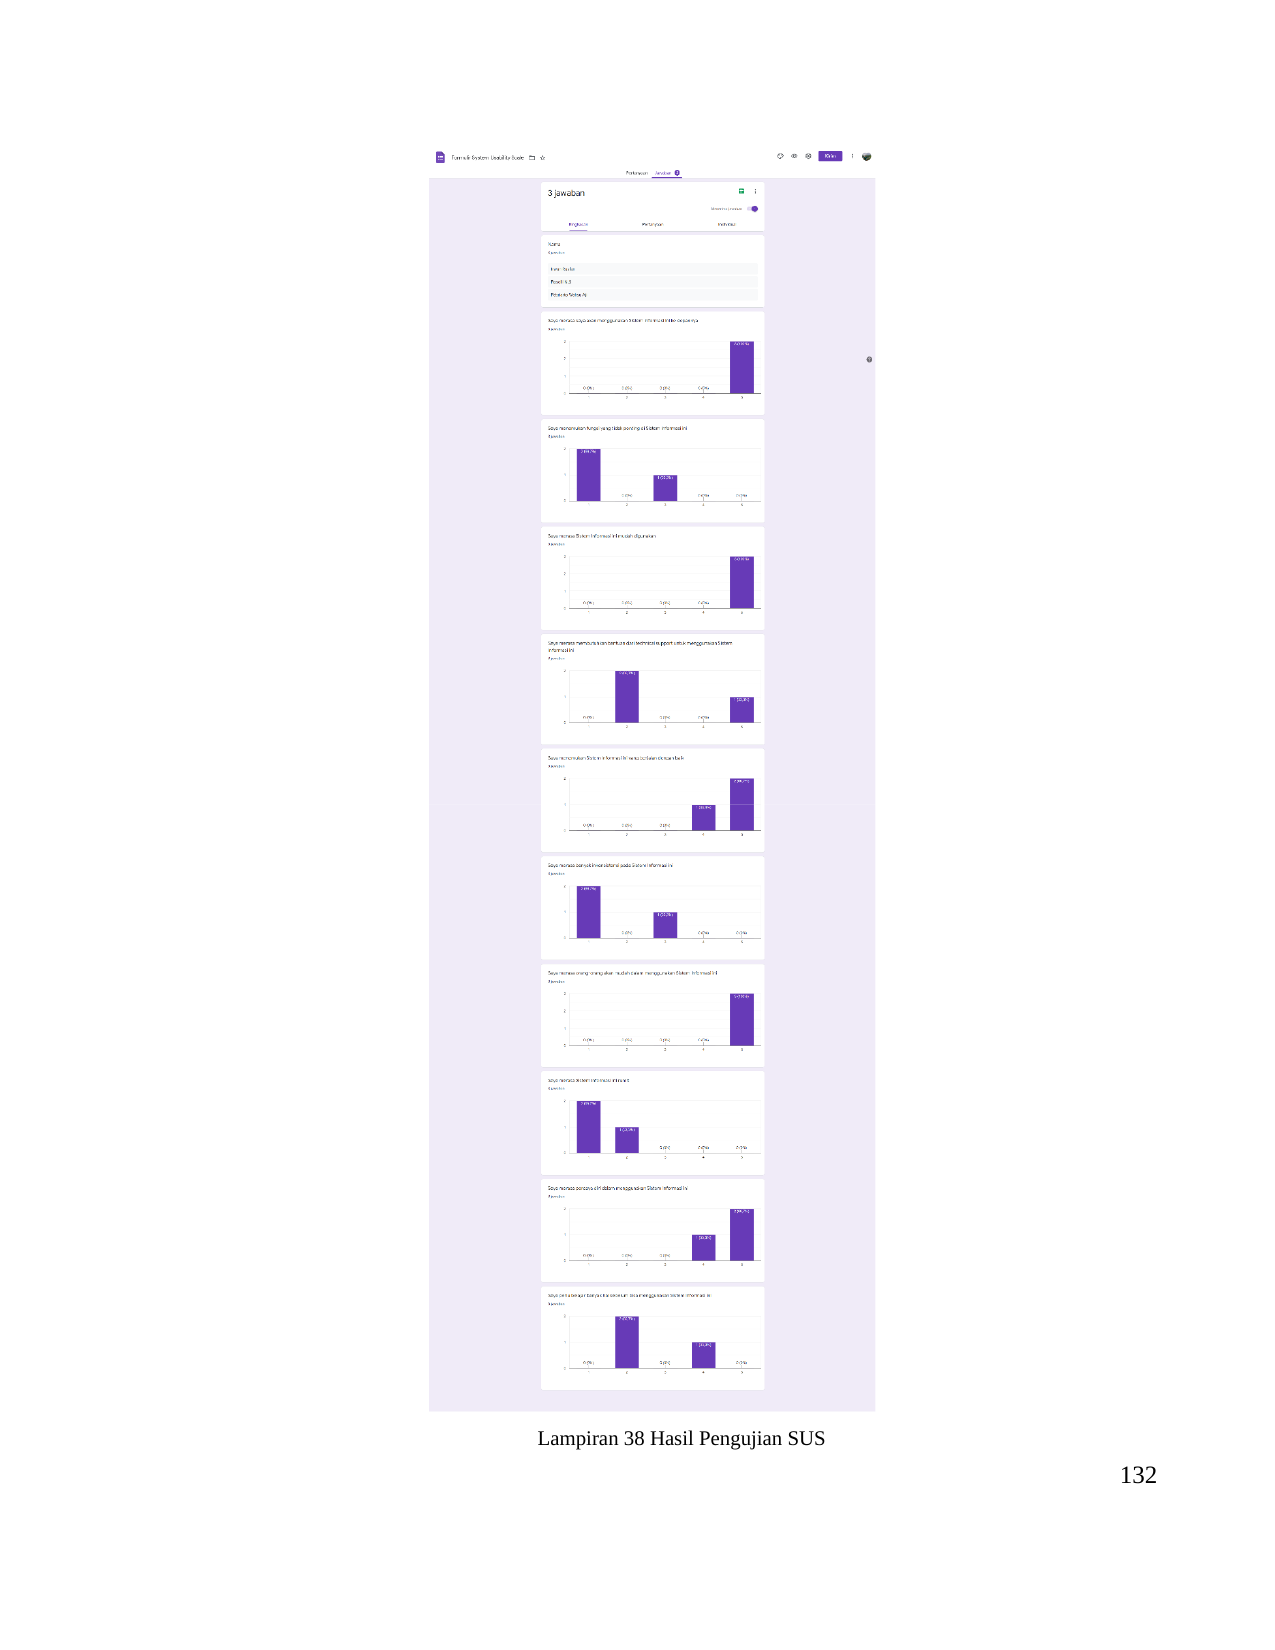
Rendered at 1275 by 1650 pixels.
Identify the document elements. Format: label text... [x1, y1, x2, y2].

picture [429, 147, 876, 1412]
text Lampiran 38 Hasil Pengujian SUS [148, 1426, 1157, 1450]
